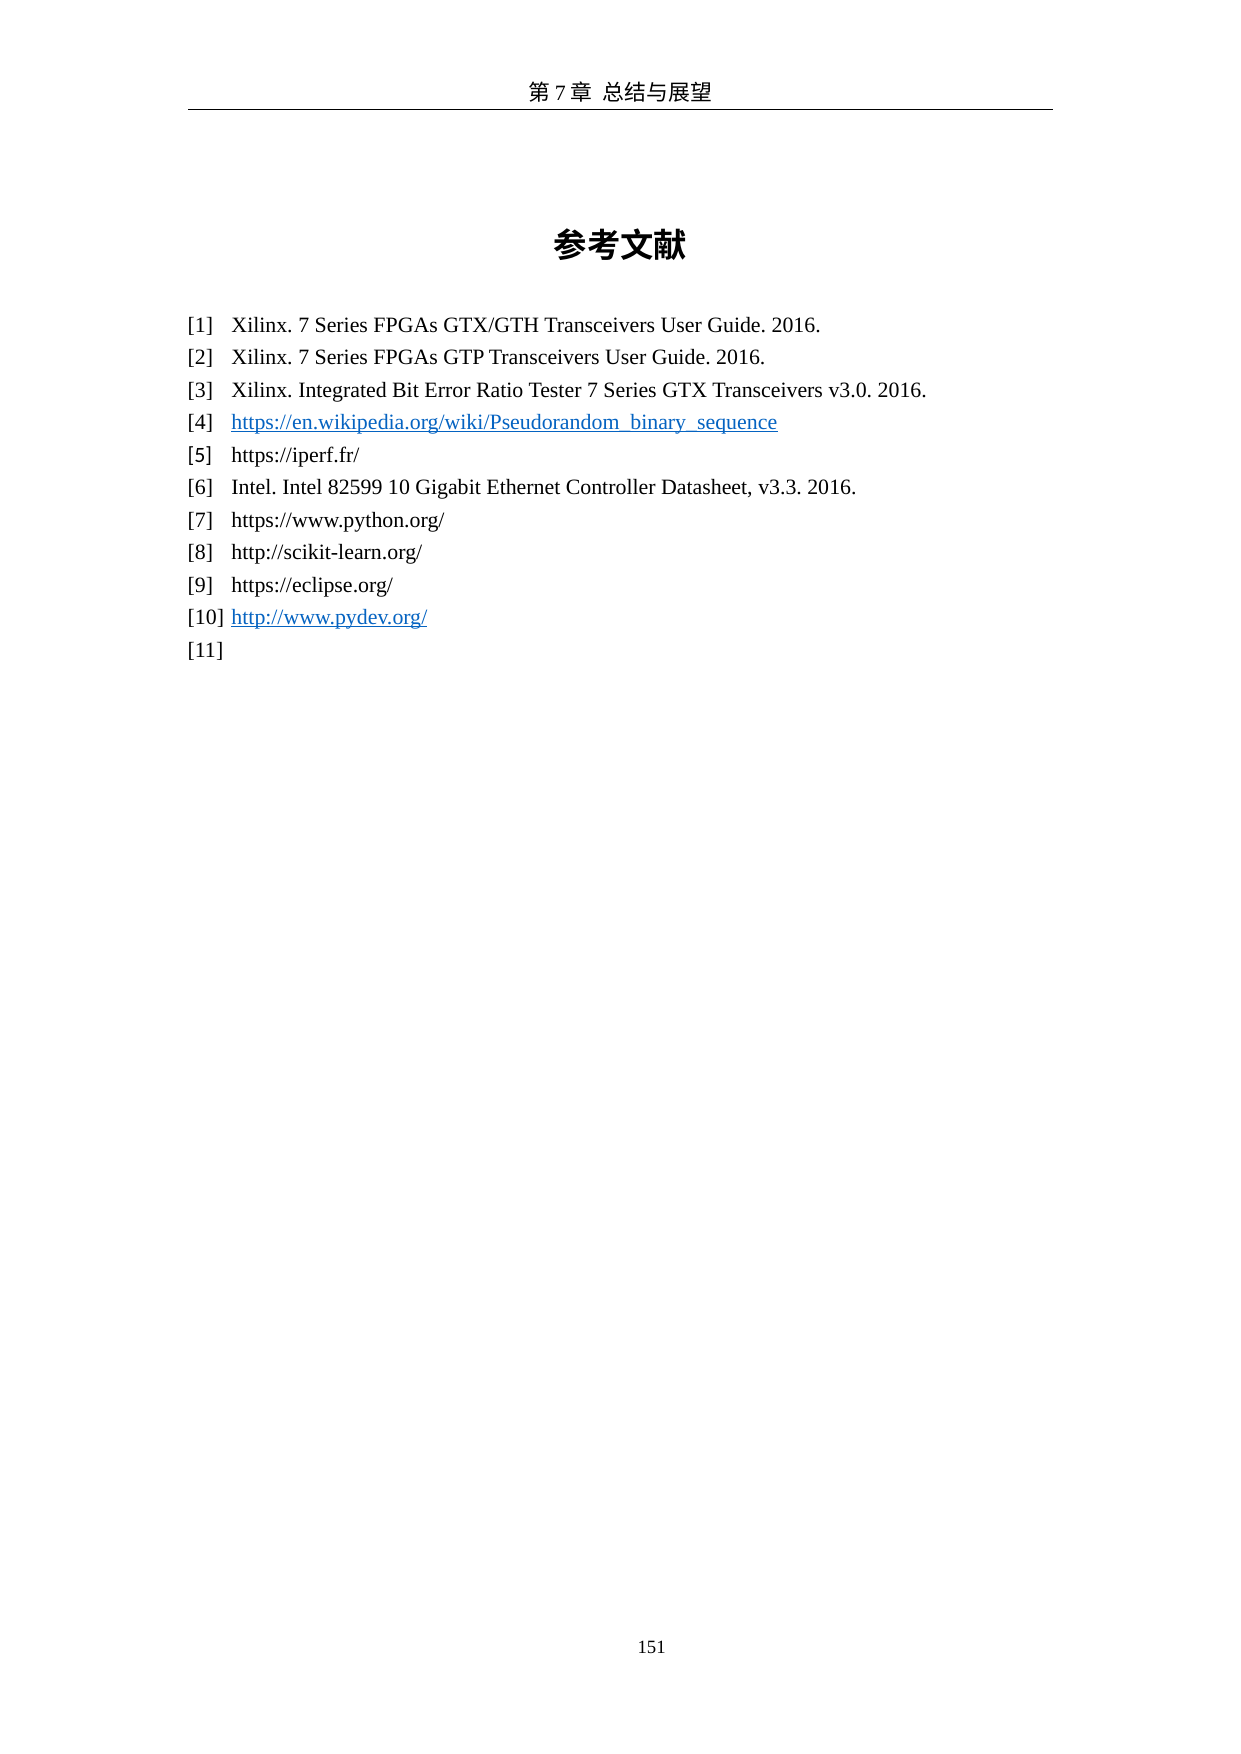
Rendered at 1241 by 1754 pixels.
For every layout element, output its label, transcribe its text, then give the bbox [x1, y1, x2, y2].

list https://iperf.fr/ [187, 438, 1053, 471]
list https://en.wikipedia.org/wiki/Pseudorandom_binary_sequence [187, 406, 1053, 438]
list Intel. Intel 82599 10 Gigabit Ethernet Controller Datasheet, v3.3. 2016. [187, 471, 1053, 503]
text http://www.pydev.org/ [187, 601, 1053, 633]
text 参考文献 [187, 211, 1053, 276]
text https://eclipse.org/ [187, 568, 1053, 601]
list https://www.python.org/ [187, 503, 1053, 536]
list Xilinx. 7 Series FPGAs GTX/GTH Transceivers User Guide. 2016. [187, 308, 1053, 341]
list Xilinx. 7 Series FPGAs GTP Transceivers User Guide. 2016. [187, 341, 1053, 373]
list Xilinx. Integrated Bit Error Ratio Tester 7 Series GTX Transceivers v3.0. 2016. [187, 373, 1053, 406]
text http://scikit-learn.org/ [187, 536, 1053, 568]
